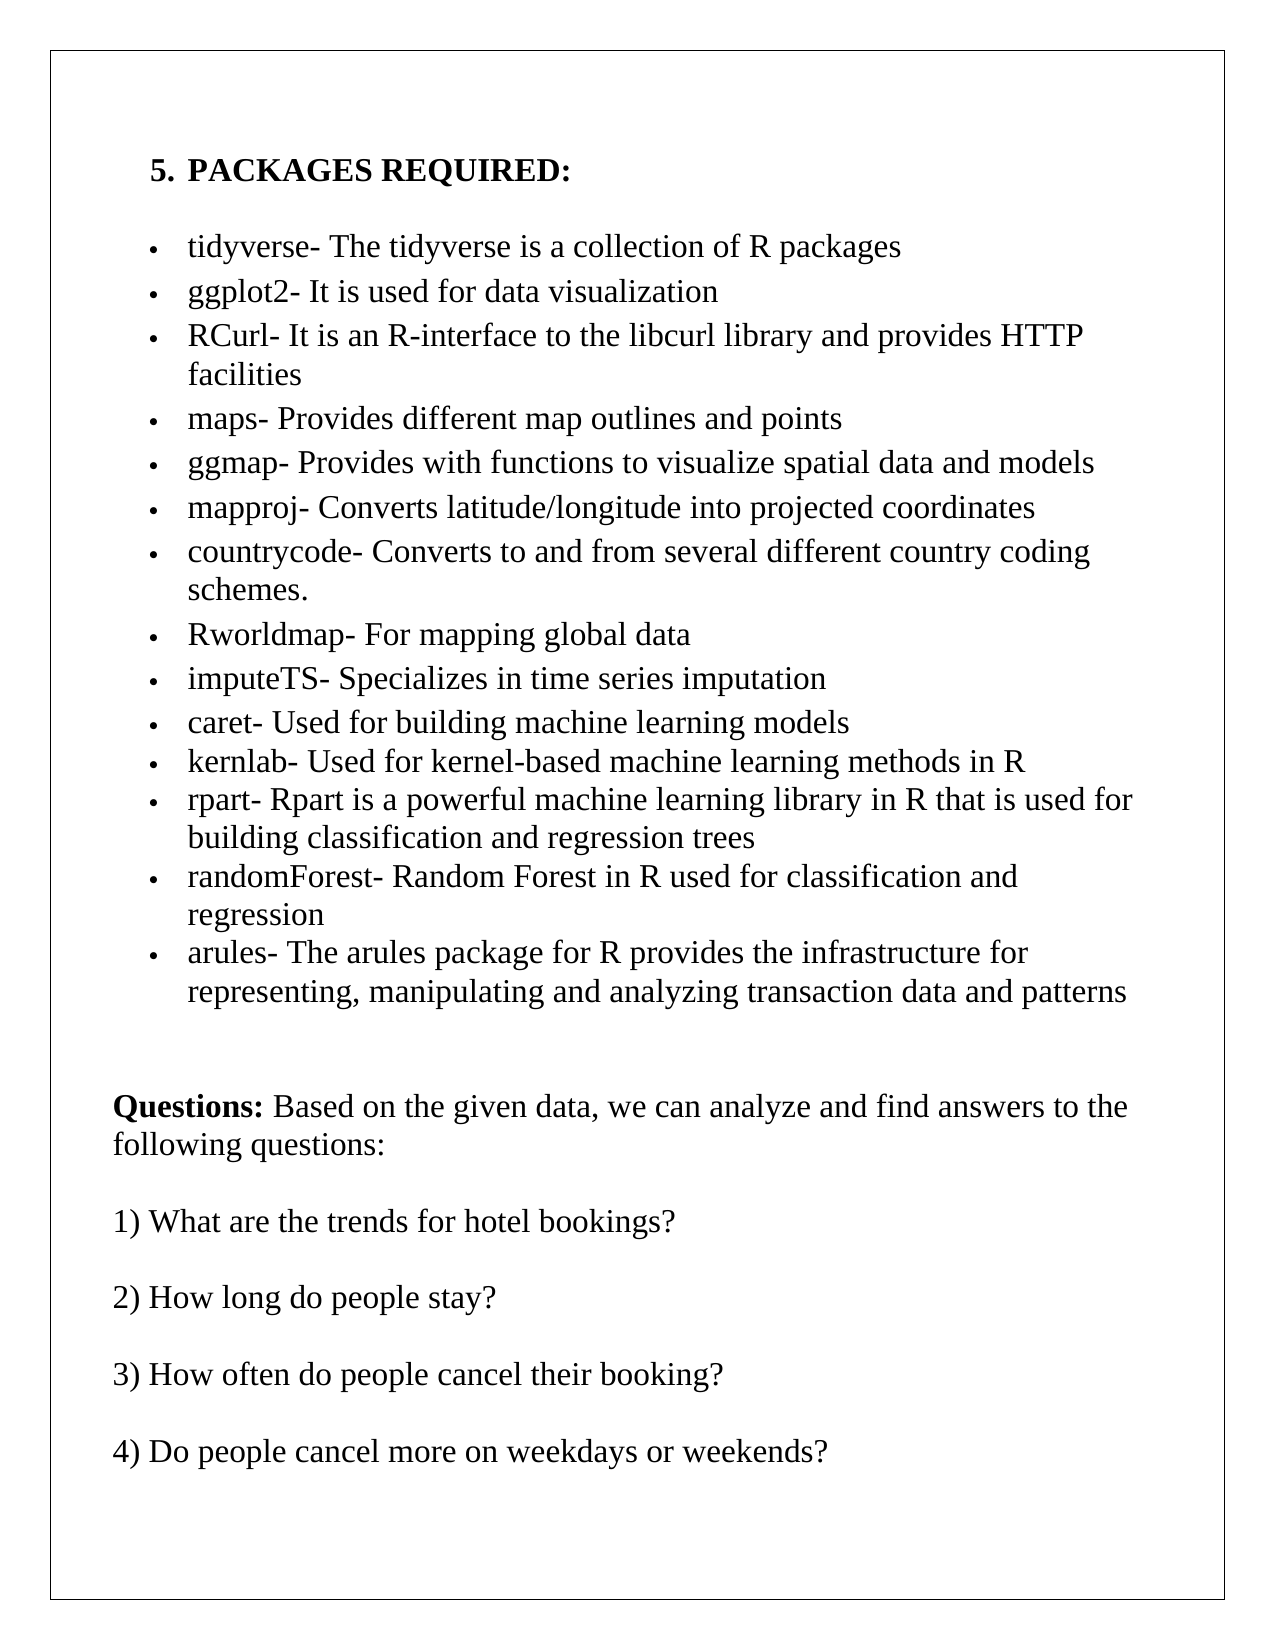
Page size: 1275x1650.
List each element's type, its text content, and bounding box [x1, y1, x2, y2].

text 3) How often do people cancel their booking? [112, 1354, 1162, 1393]
text 4) Do people cancel more on weekdays or weekends? [112, 1431, 1162, 1469]
list ggplot2- It is used for data visualization [150, 271, 1162, 309]
text 2) How long do people stay? [112, 1278, 1162, 1316]
list RCurl- It is an R-interface to the libcurl library and provides HTTP facilities [150, 315, 1162, 392]
list maps- Provides different map outlines and points [150, 398, 1162, 436]
text Questions: Based on the given data, we can analyze and find answers to the following questions: [112, 1086, 1162, 1163]
list randomForest- Random Forest in R used for classification and regression [150, 856, 1162, 933]
list ggmap- Provides with functions to visualize spatial data and models [150, 442, 1162, 481]
list Rworldmap- For mapping global data [150, 614, 1162, 652]
list kernlab- Used for kernel-based machine learning methods in R [150, 741, 1162, 779]
list mapproj- Converts latitude/longitude into projected coordinates [150, 487, 1162, 525]
list countrycode- Converts to and from several different country coding schemes. [150, 531, 1162, 608]
list arules- The arules package for R provides the infrastructure for representing, manipulating and analyzing transaction data and patterns [150, 933, 1162, 1009]
list PACKAGES REQUIRED: [150, 150, 1162, 188]
list tidyverse- The tidyverse is a collection of R packages [150, 227, 1162, 265]
list rpart- Rpart is a powerful machine learning library in R that is used for building classification and regression trees [150, 779, 1162, 856]
text 1) What are the trends for hotel bookings? [112, 1201, 1162, 1239]
list caret- Used for building machine learning models [150, 703, 1162, 741]
list imputeTS- Specializes in time series imputation [150, 658, 1162, 697]
